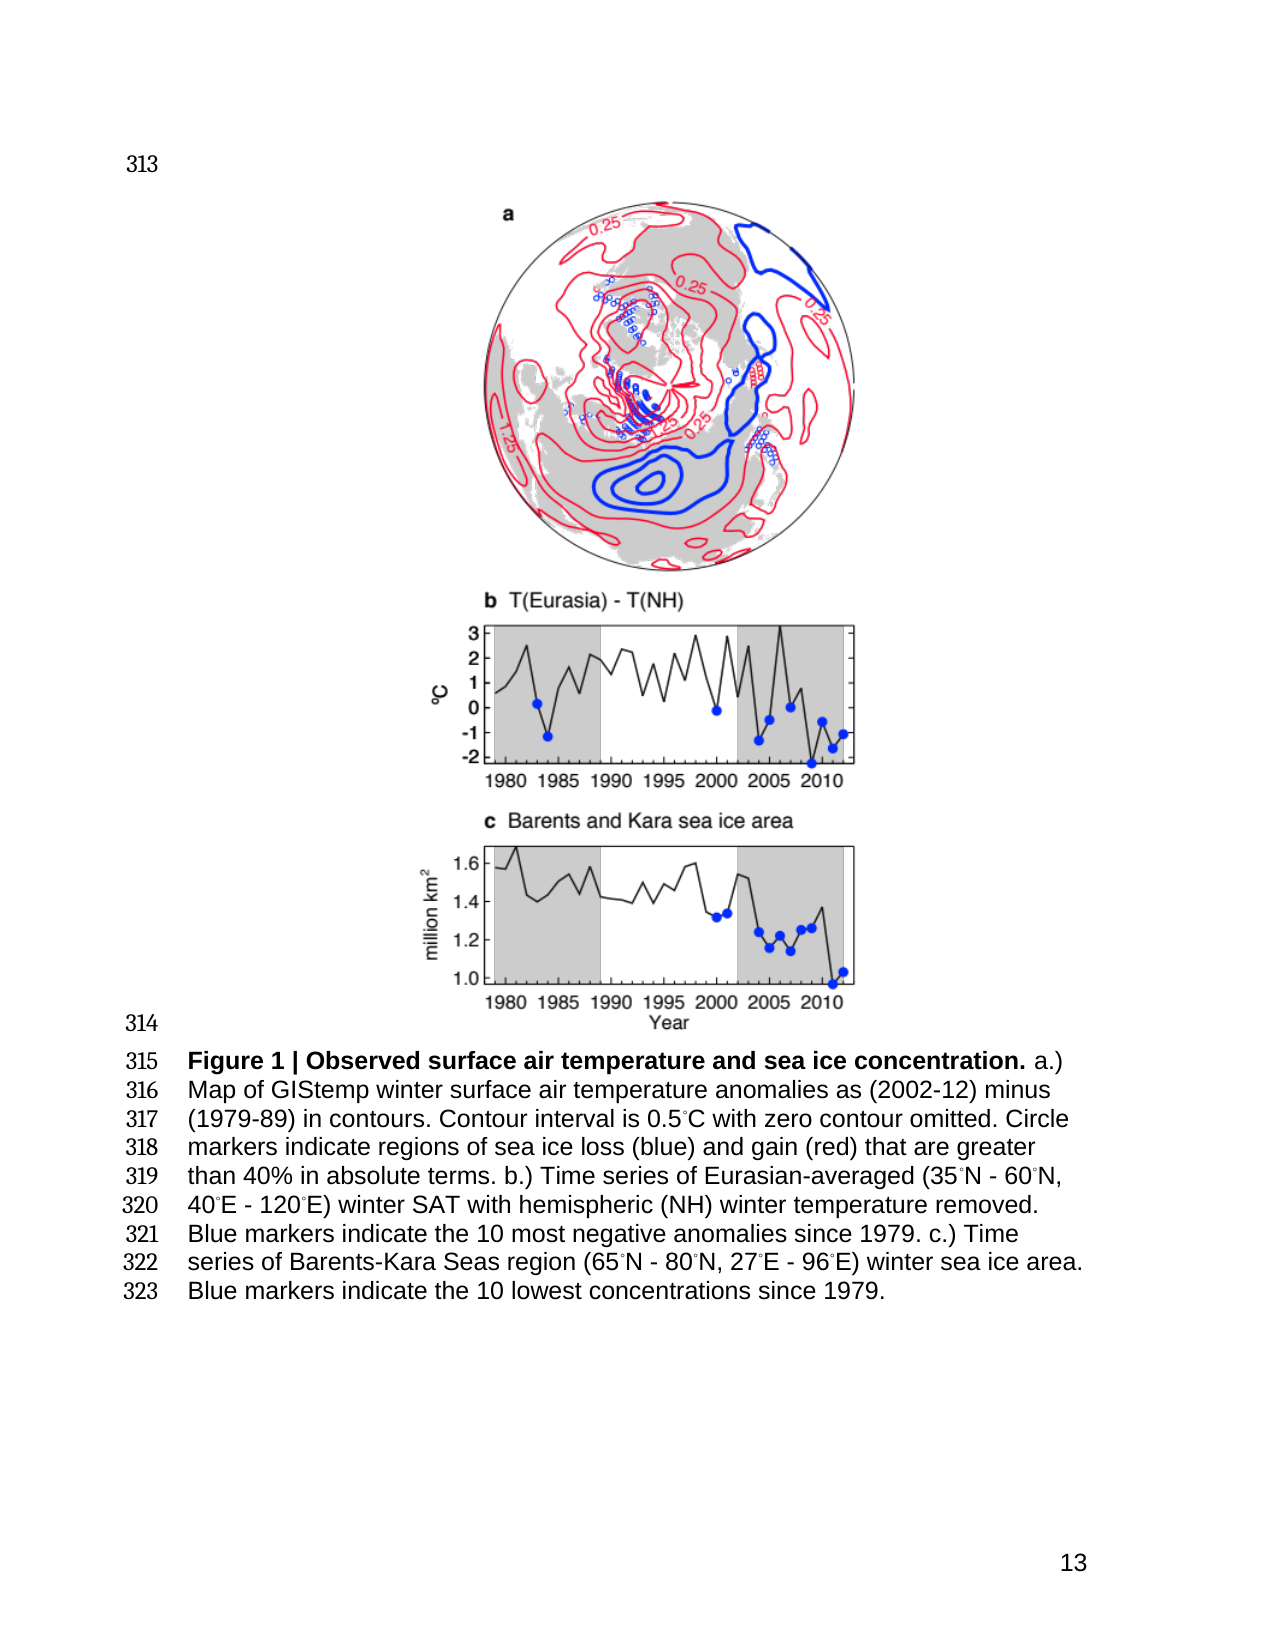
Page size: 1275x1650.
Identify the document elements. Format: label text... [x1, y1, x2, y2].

text Figure 1 | Observed surface air temperature and sea ice concentration. a.) Map of GIStemp winter surface air temperature anomalies as (2002-12) minus (1979-89) in contours. Contour interval is 0.5◦C with zero contour omitted. Circle markers indicate regions of sea ice loss (blue) and gain (red) that are greater than 40% in absolute terms. b.) Time series of Eurasian-averaged (35◦N - 60◦N, 40◦E - 120◦E) winter SAT with hemispheric (NH) winter temperature removed. Blue markers indicate the 10 most negative anomalies since 1979. c.) Time series of Barents-Kara Seas region (65◦N - 80◦N, 27◦E - 96◦E) winter sea ice area. Blue markers indicate the 10 lowest concentrations since 1979. [187, 1046, 1087, 1305]
